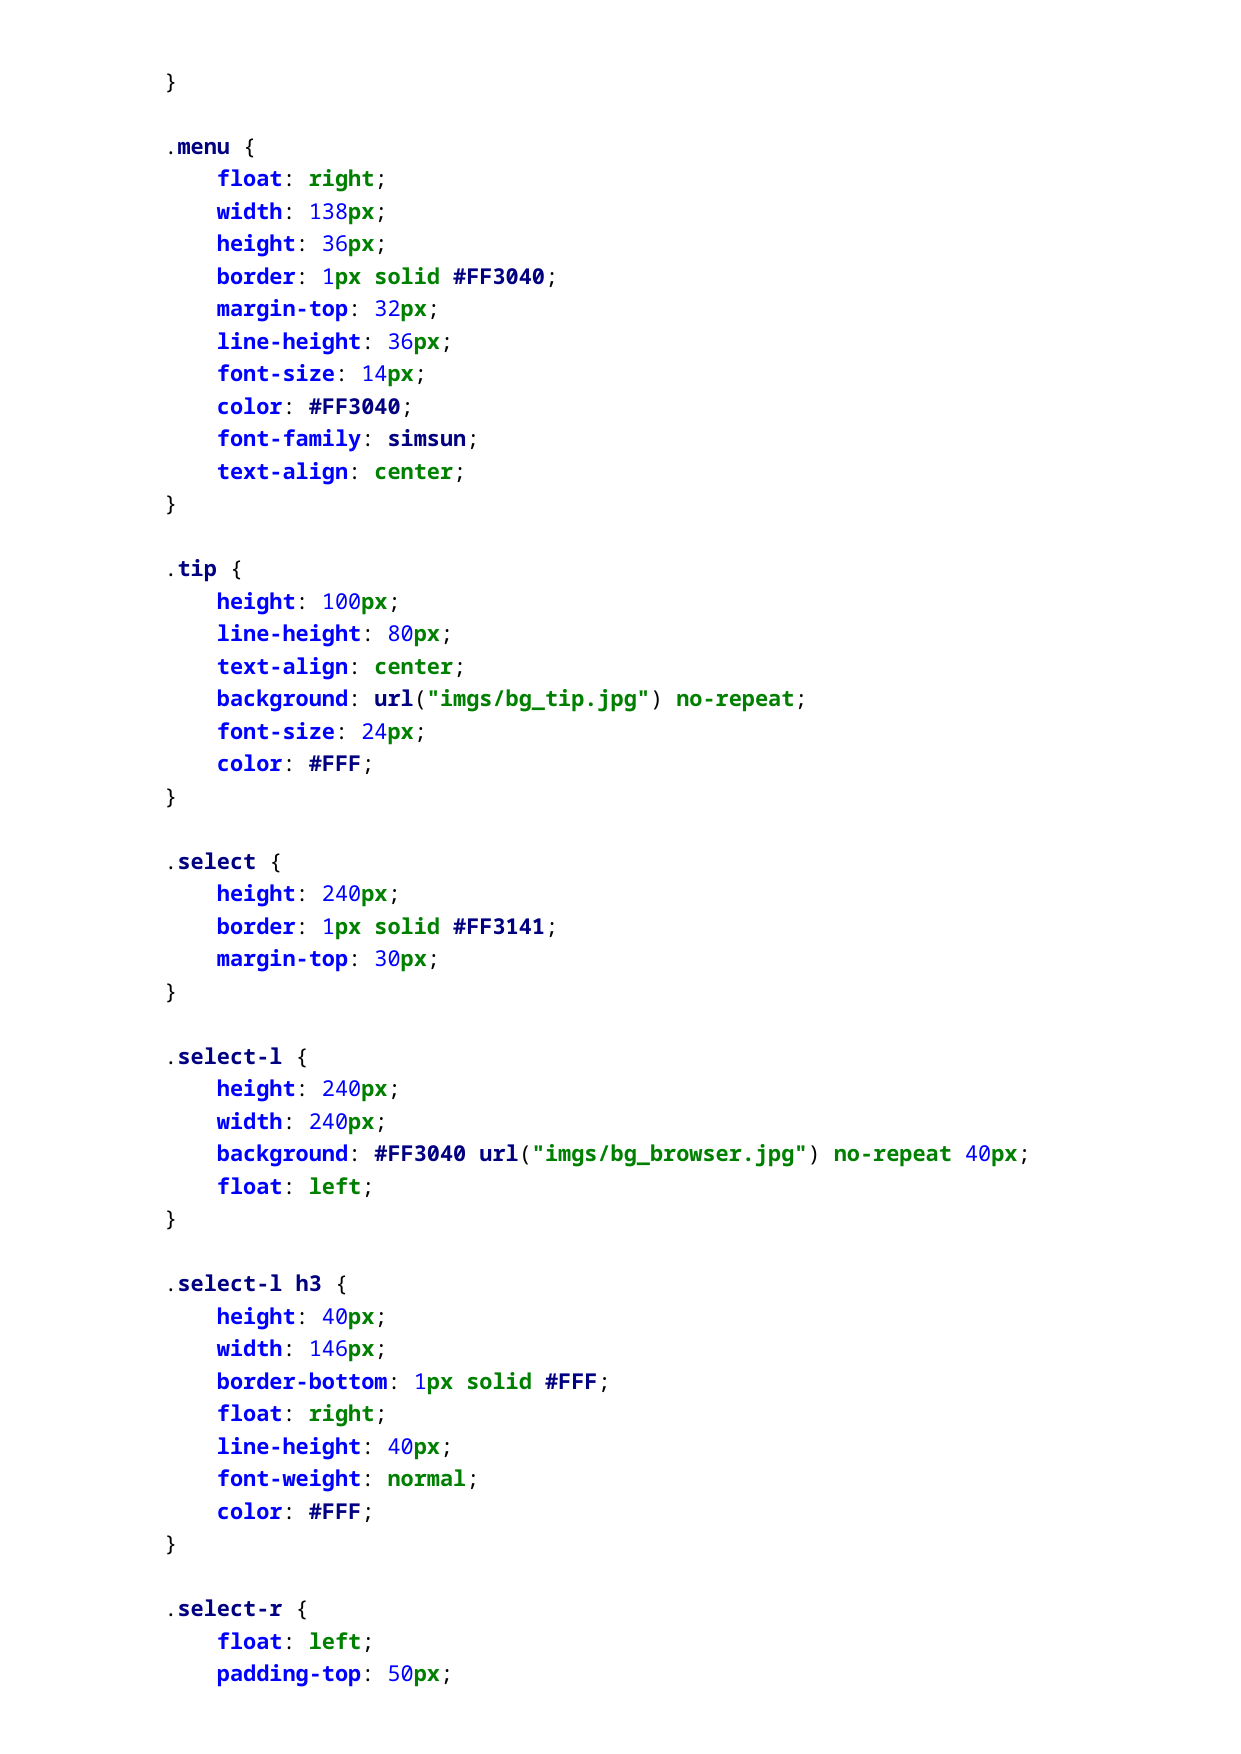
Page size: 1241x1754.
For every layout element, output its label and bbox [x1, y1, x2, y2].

text [59, 64, 1181, 1689]
